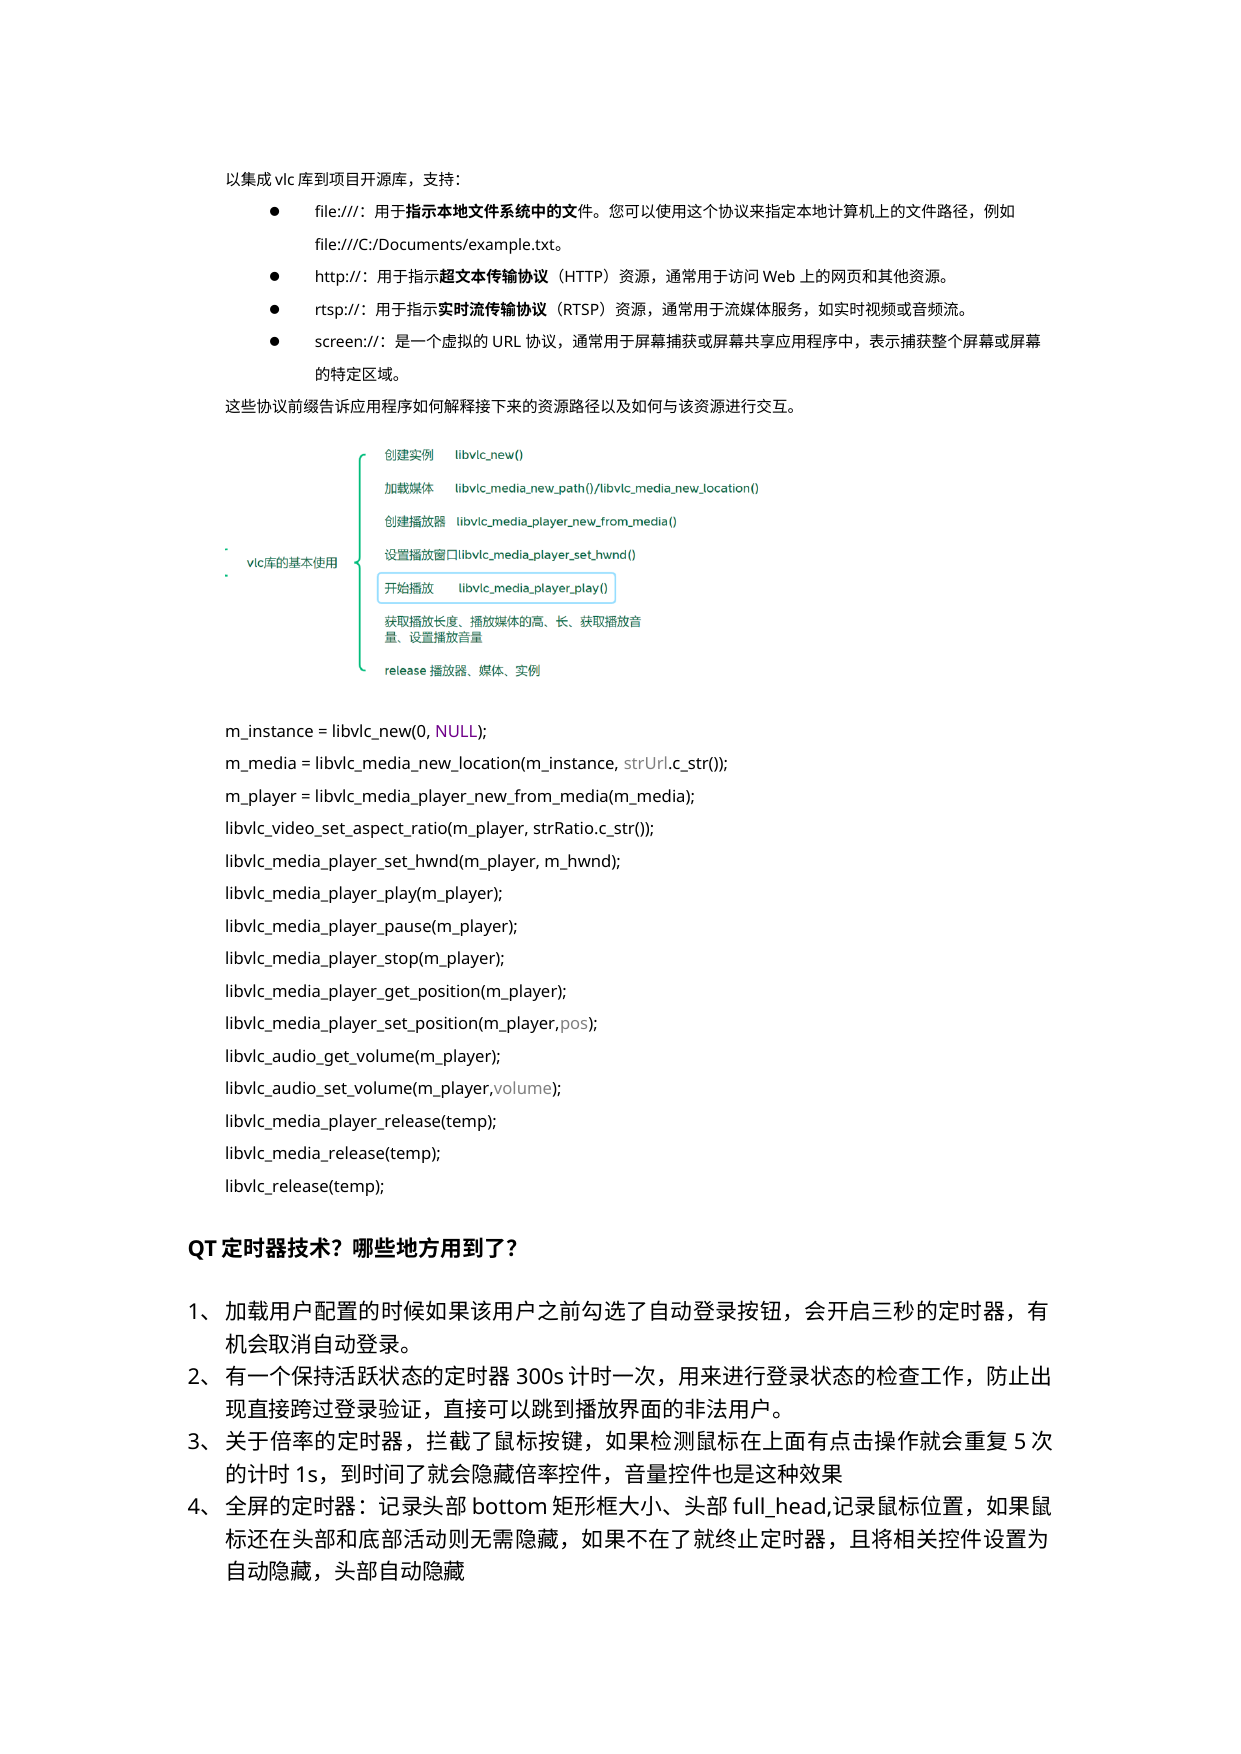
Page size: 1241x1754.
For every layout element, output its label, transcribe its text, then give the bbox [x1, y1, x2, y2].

list m_media = libvlc_media_new_location(m_instance, strUrl.c_str()); [225, 747, 1053, 779]
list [225, 162, 1053, 194]
list 有一个保持活跃状态的定时器300s计时一次，用来进行登录状态的检查工作，防止出现直接跨过登录验证，直接可以跳到播放界面的非法用户。 [187, 1359, 1053, 1424]
list 关于倍率的定时器，拦截了鼠标按键，如果检测鼠标在上面有点击操作就会重复5次的计时1s，到时间了就会隐藏倍率控件，音量控件也是这种效果 [187, 1424, 1053, 1489]
list screen://：是一个虚拟的 URL 协议，通常用于屏幕捕获或屏幕共享应用程序中，表示捕获整个屏幕或屏幕的特定区域。 [269, 324, 1053, 389]
subtitle QT定时器技术？哪些地方用到了？ [187, 1231, 1053, 1264]
picture [225, 422, 766, 692]
list rtsp://：用于指示实时流传输协议（RTSP）资源，通常用于流媒体服务，如实时视频或音频流。 [269, 292, 1053, 324]
list file:///：用于指示本地文件系统中的文件。您可以使用这个协议来指定本地计算机上的文件路径，例如 file:///C:/Documents/example.txt。 [269, 194, 1053, 259]
list m_instance = libvlc_new(0, NULL); [225, 714, 1053, 747]
list 这些协议前缀告诉应用程序如何解释接下来的资源路径以及如何与该资源进行交互。 [225, 389, 1053, 422]
list libvlc_media_player_set_position(m_player,pos); [225, 1007, 1053, 1039]
list libvlc_media_player_pause(m_player); [225, 909, 1053, 942]
list libvlc_media_player_set_hwnd(m_player, m_hwnd); [225, 844, 1053, 877]
list 加载用户配置的时候如果该用户之前勾选了自动登录按钮，会开启三秒的定时器，有机会取消自动登录。 [187, 1294, 1053, 1359]
list libvlc_audio_set_volume(m_player,volume); [225, 1072, 1053, 1104]
list http://：用于指示超文本传输协议（HTTP）资源，通常用于访问 Web 上的网页和其他资源。 [269, 259, 1053, 292]
list libvlc_media_player_get_position(m_player); [225, 974, 1053, 1007]
list libvlc_media_player_release(temp); [225, 1104, 1053, 1137]
list libvlc_media_release(temp); [225, 1137, 1053, 1169]
list m_player = libvlc_media_player_new_from_media(m_media); [225, 779, 1053, 812]
list libvlc_media_player_play(m_player); [225, 877, 1053, 909]
list libvlc_video_set_aspect_ratio(m_player, strRatio.c_str()); [225, 812, 1053, 844]
list libvlc_media_player_stop(m_player); [225, 942, 1053, 974]
list libvlc_audio_get_volume(m_player); [225, 1039, 1053, 1072]
list 全屏的定时器：记录头部bottom矩形框大小、头部full_head,记录鼠标位置，如果鼠标还在头部和底部活动则无需隐藏，如果不在了就终止定时器，且将相关控件设置为自动隐藏，头部自动隐藏 [187, 1489, 1053, 1586]
list libvlc_release(temp); [225, 1169, 1053, 1202]
